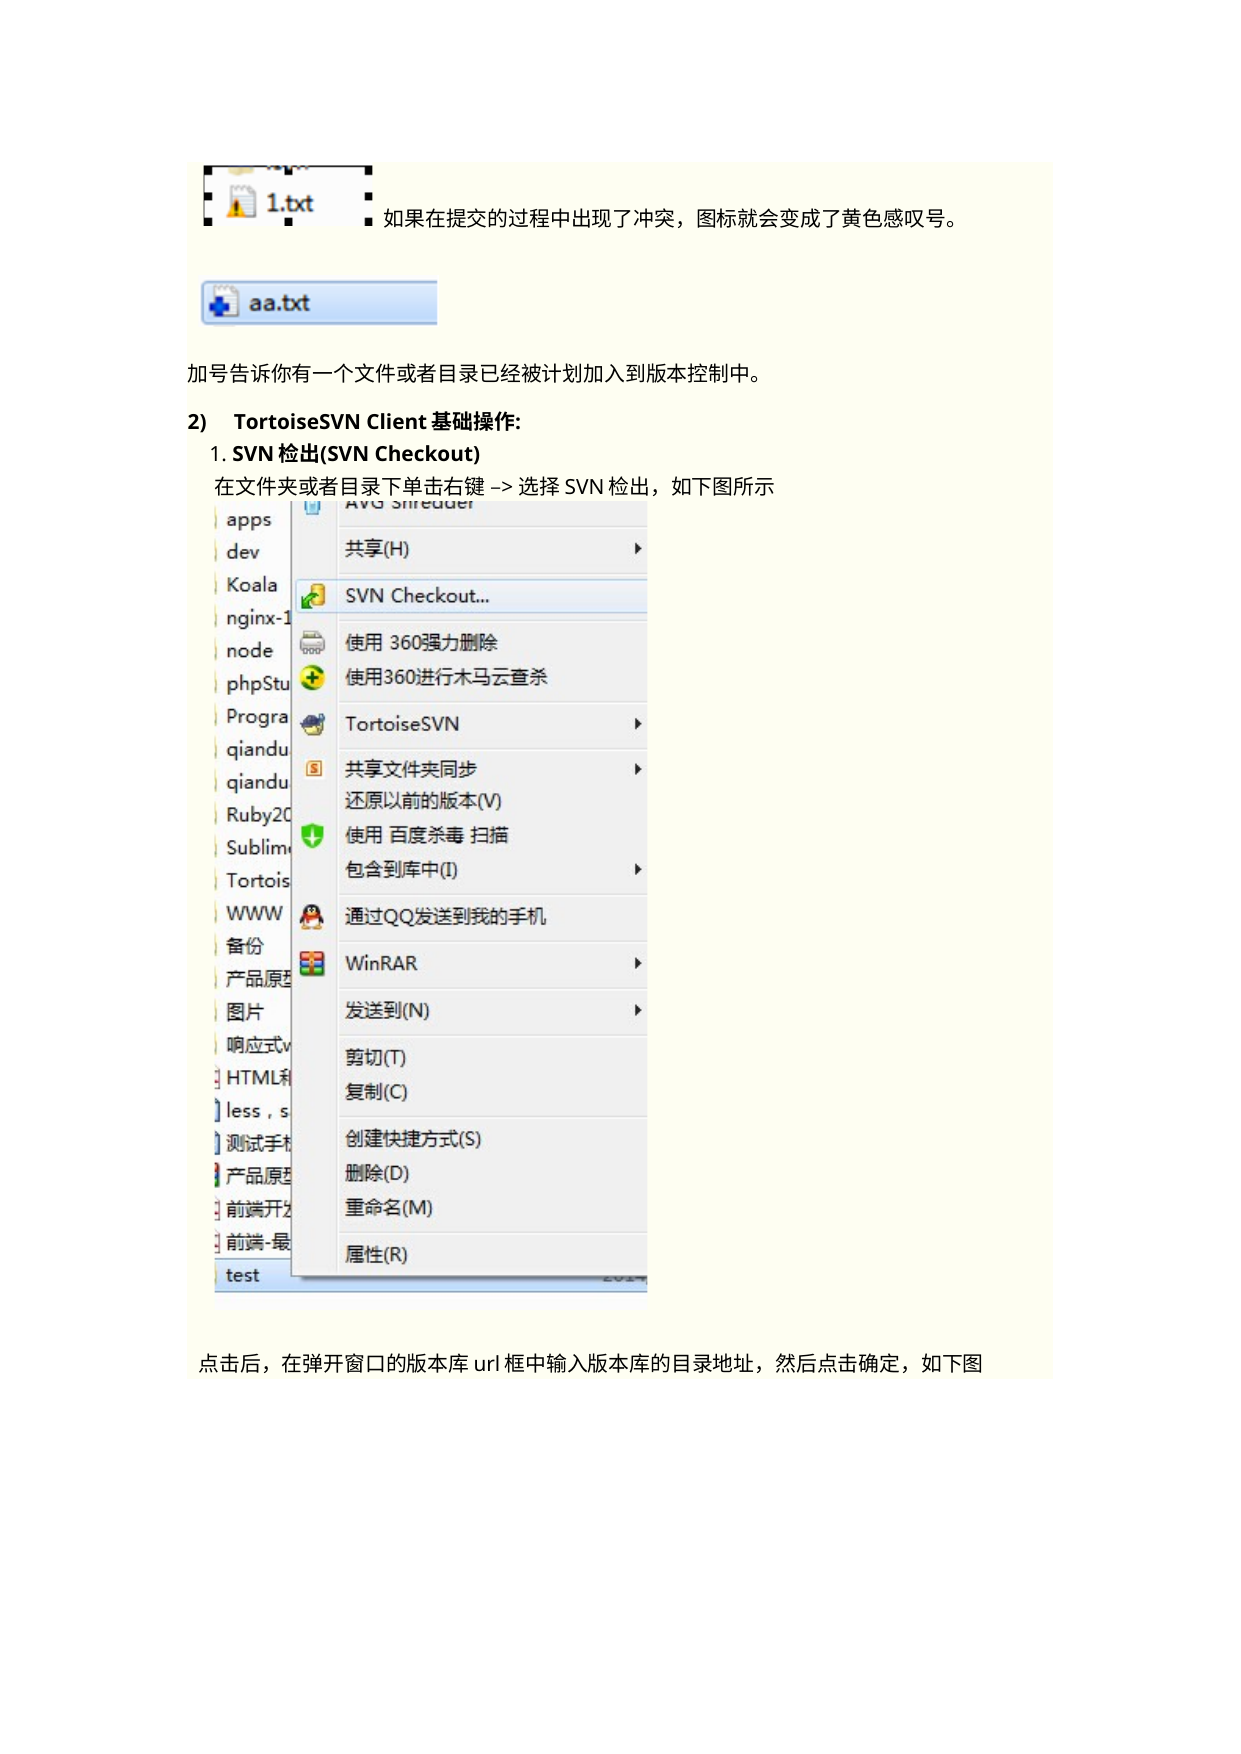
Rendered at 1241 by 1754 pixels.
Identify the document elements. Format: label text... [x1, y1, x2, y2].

list 1. SVN检出(SVN Checkout) [187, 436, 1053, 469]
list 如果在提交的过程中出现了冲突，图标就会变成了黄色感叹号。 [187, 162, 1053, 259]
picture [198, 275, 439, 327]
list 在文件夹或者目录下单击右键 –> 选择SVN检出，如下图所示 [187, 469, 1053, 501]
list 2) TortoiseSVN Client基础操作: [187, 404, 1053, 436]
list 加号告诉你有一个文件或者目录已经被计划加入到版本控制中。 [187, 356, 1053, 388]
picture [214, 501, 648, 1310]
picture [203, 162, 373, 226]
list 点击后，在弹开窗口的版本库url框中输入版本库的目录地址，然后点击确定，如下图 [187, 1346, 1053, 1379]
